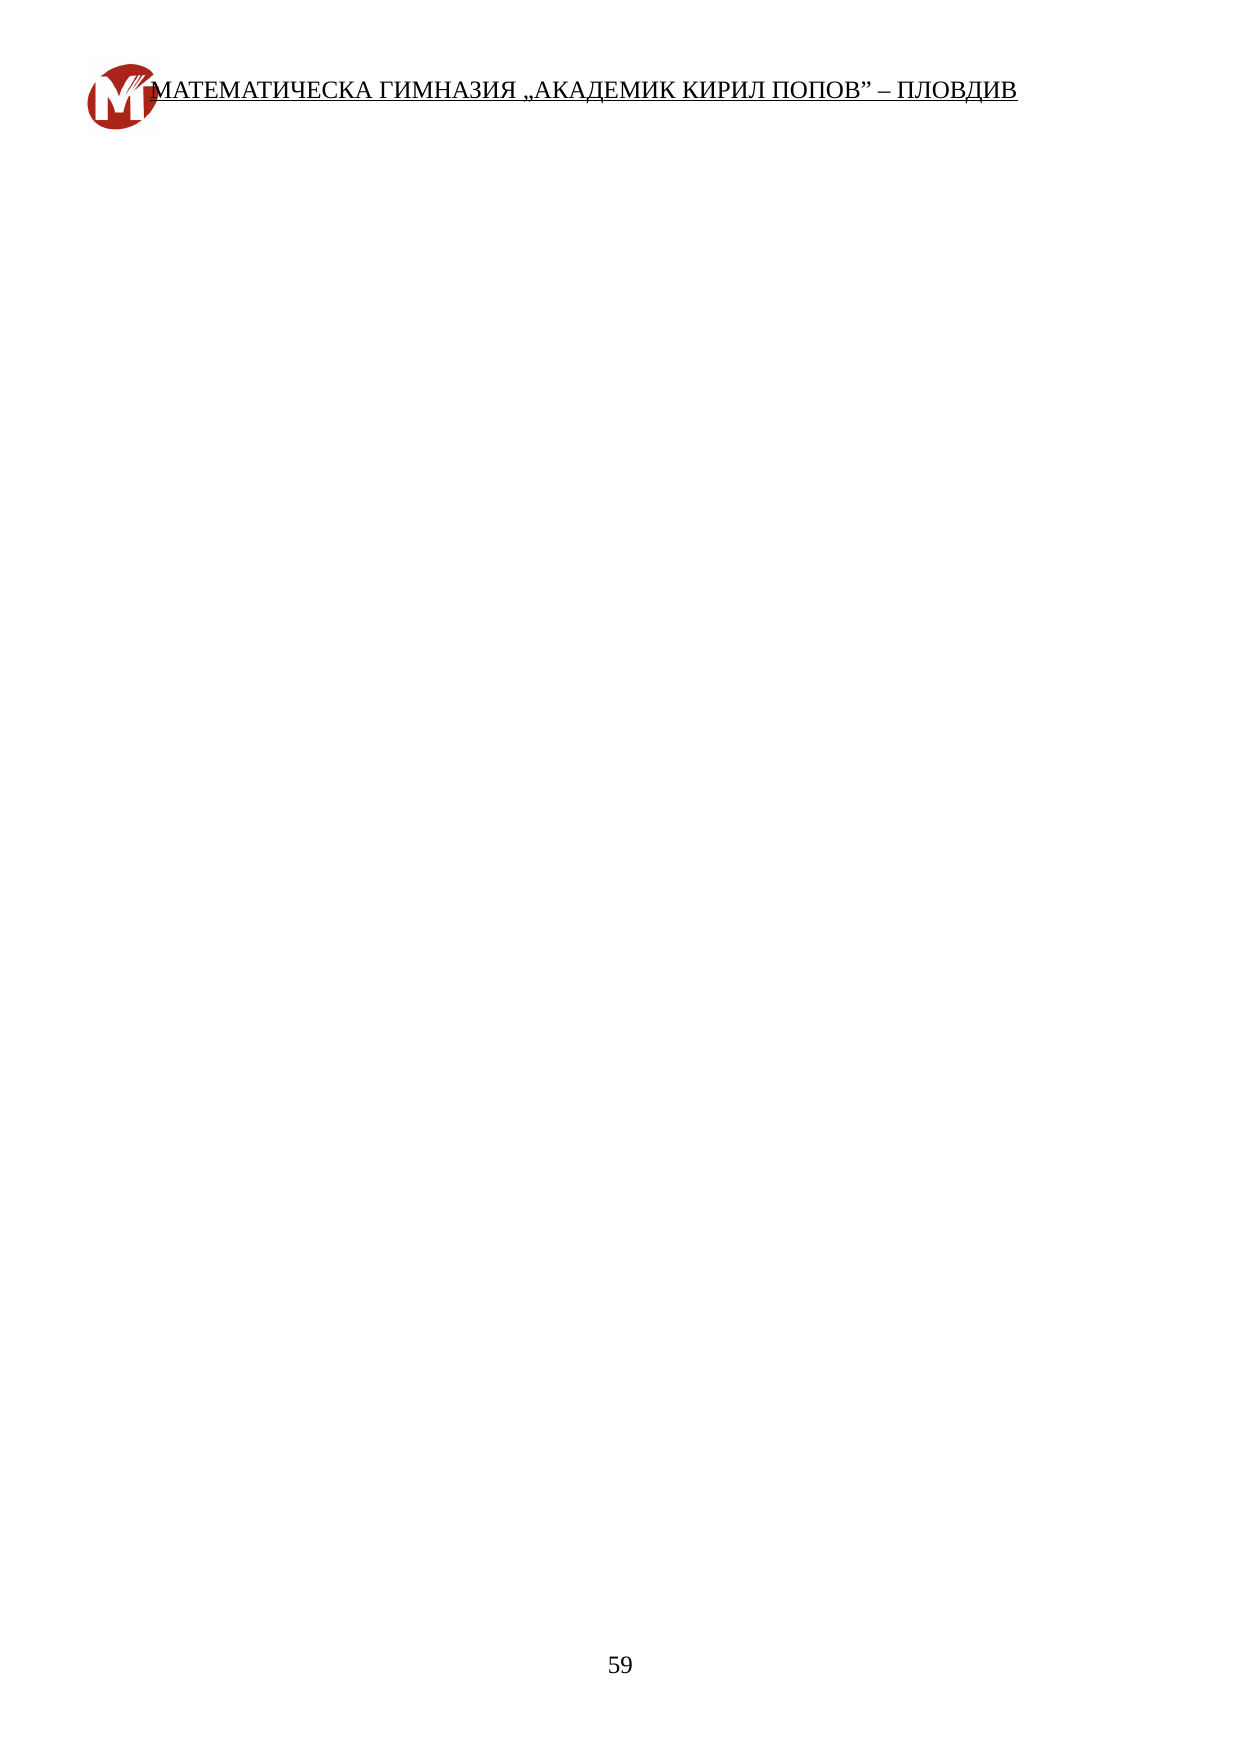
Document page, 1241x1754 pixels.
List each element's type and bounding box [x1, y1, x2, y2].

picture [83, 58, 162, 137]
